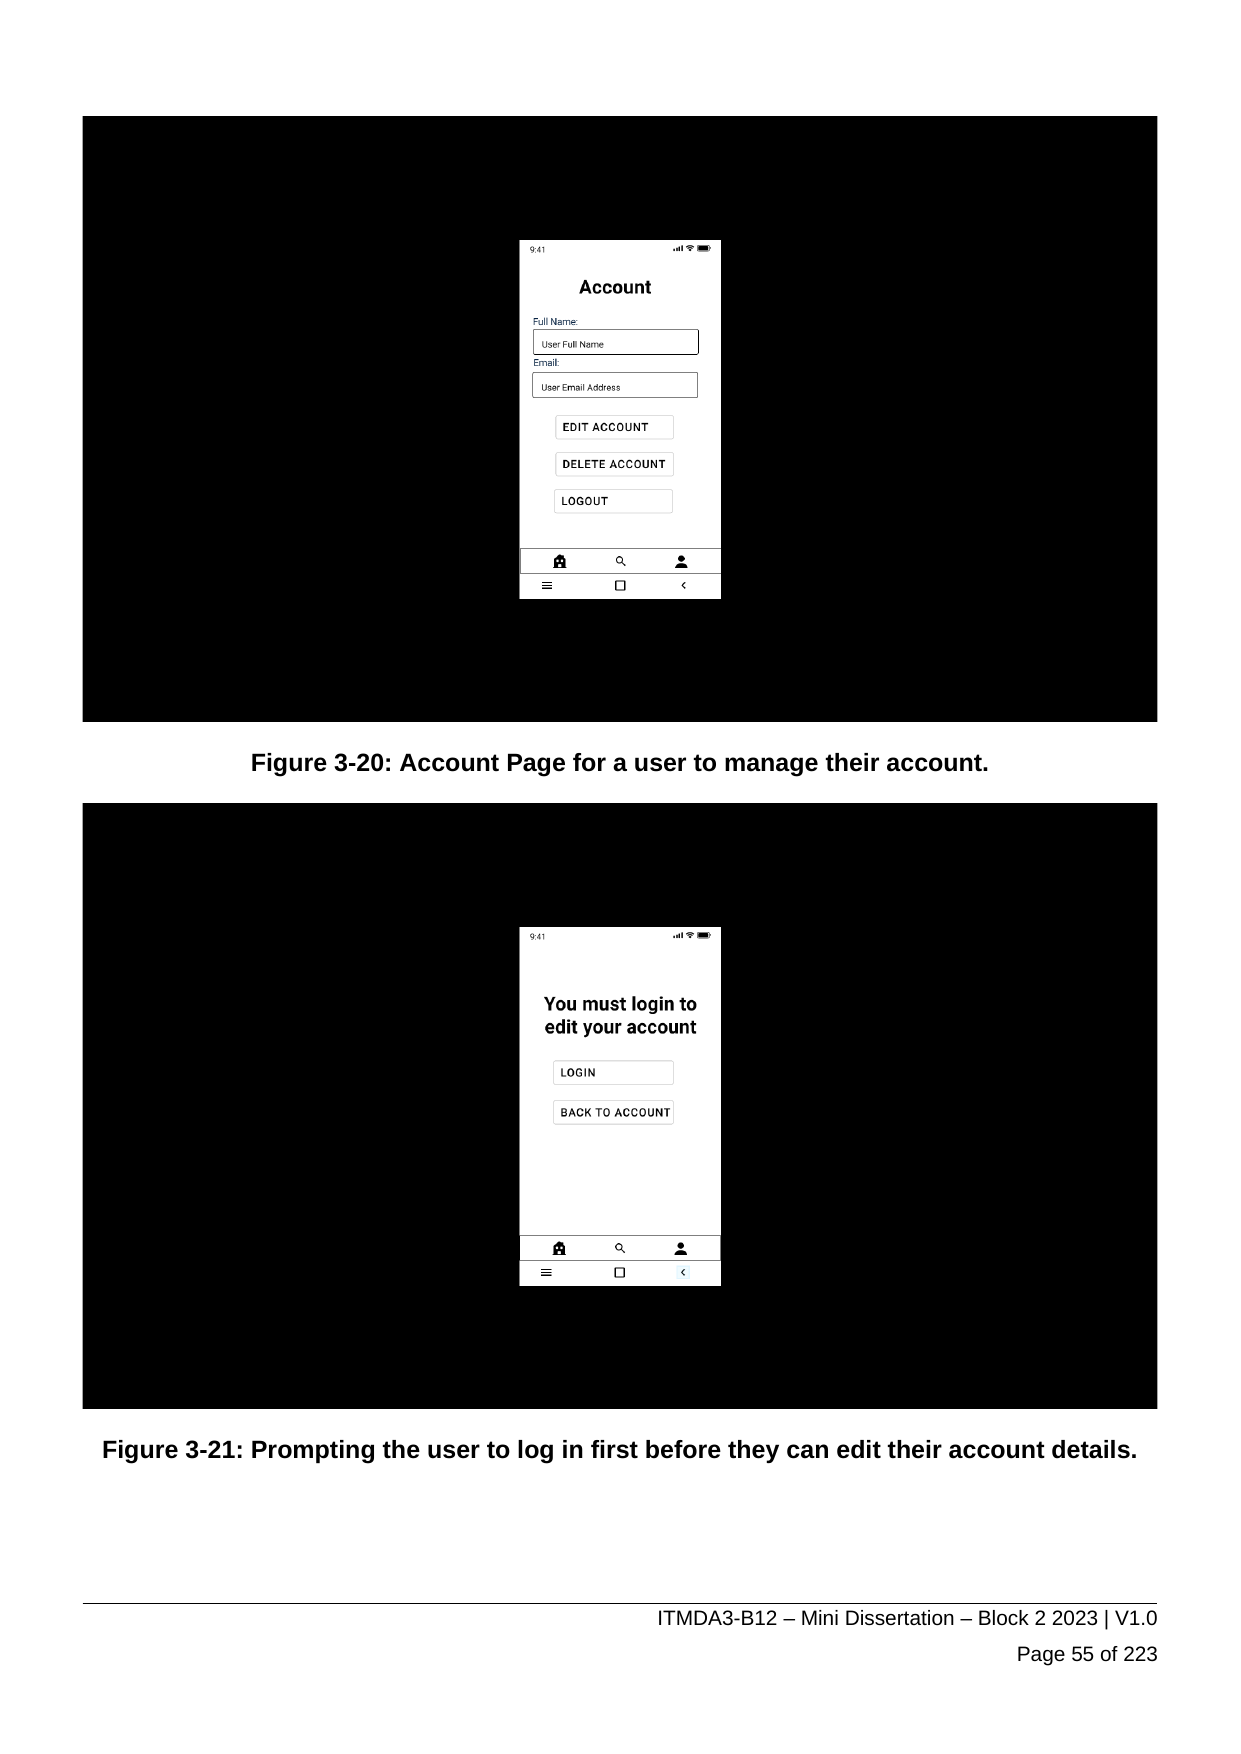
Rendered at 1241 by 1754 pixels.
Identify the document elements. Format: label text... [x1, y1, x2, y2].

picture [82, 116, 1158, 722]
picture [82, 803, 1158, 1409]
